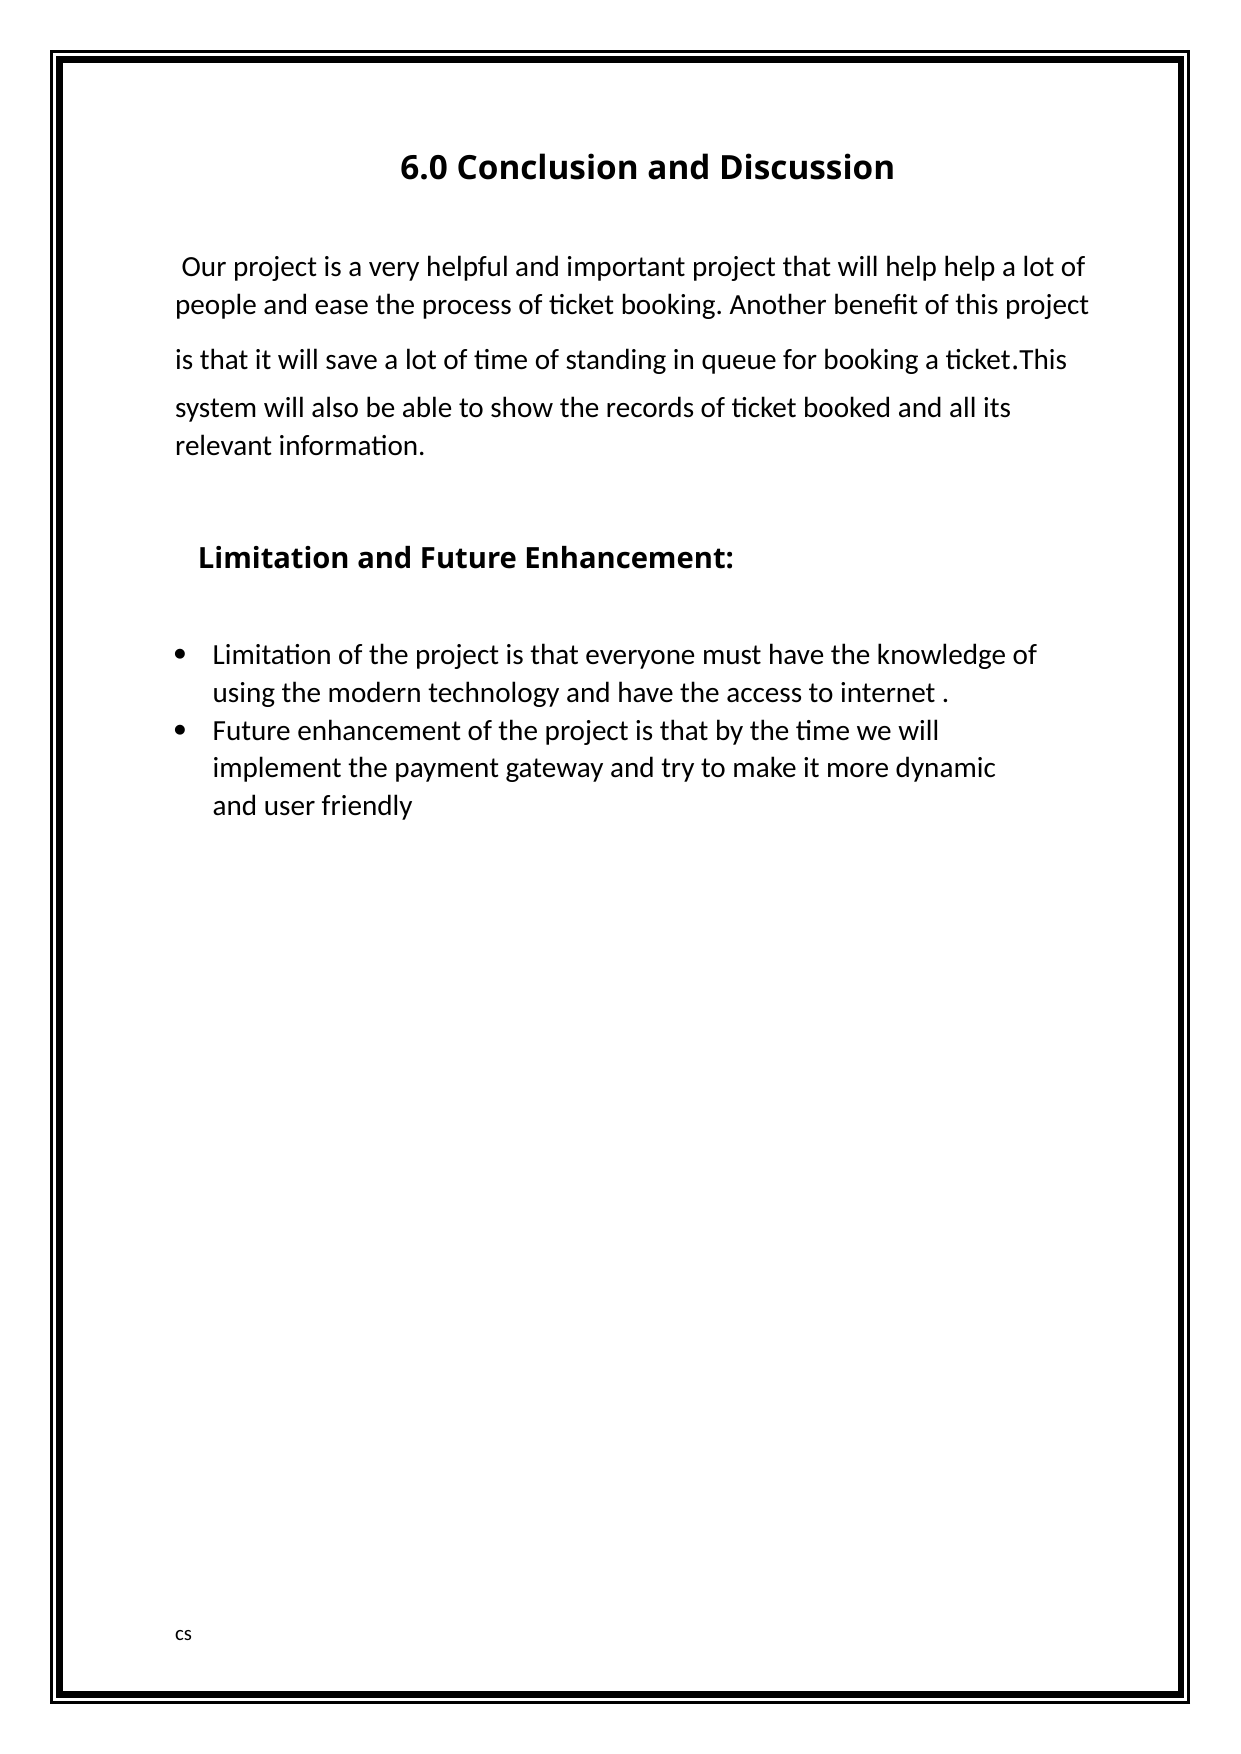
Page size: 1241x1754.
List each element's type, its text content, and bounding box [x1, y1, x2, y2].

text Our project is a very helpful and important project that will help help a lot of people and ease the process of ticket booking. Another benefit of this project is that it will save a lot of time of standing in queue for booking a ticket.This system will also be able to show the records of ticket booked and all its relevant information. [175, 248, 1101, 463]
list Future enhancement of the project is that by the time we will implement the payment gateway and try to make it more dynamic and user friendly [175, 712, 1018, 823]
subtitle 6.0 Conclusion and Discussion [175, 144, 1101, 189]
subtitle Limitation and Future Enhancement: [175, 538, 1101, 577]
list Limitation of the project is that everyone must have the knowledge of using the modern technology and have the access to internet . [175, 636, 1068, 710]
